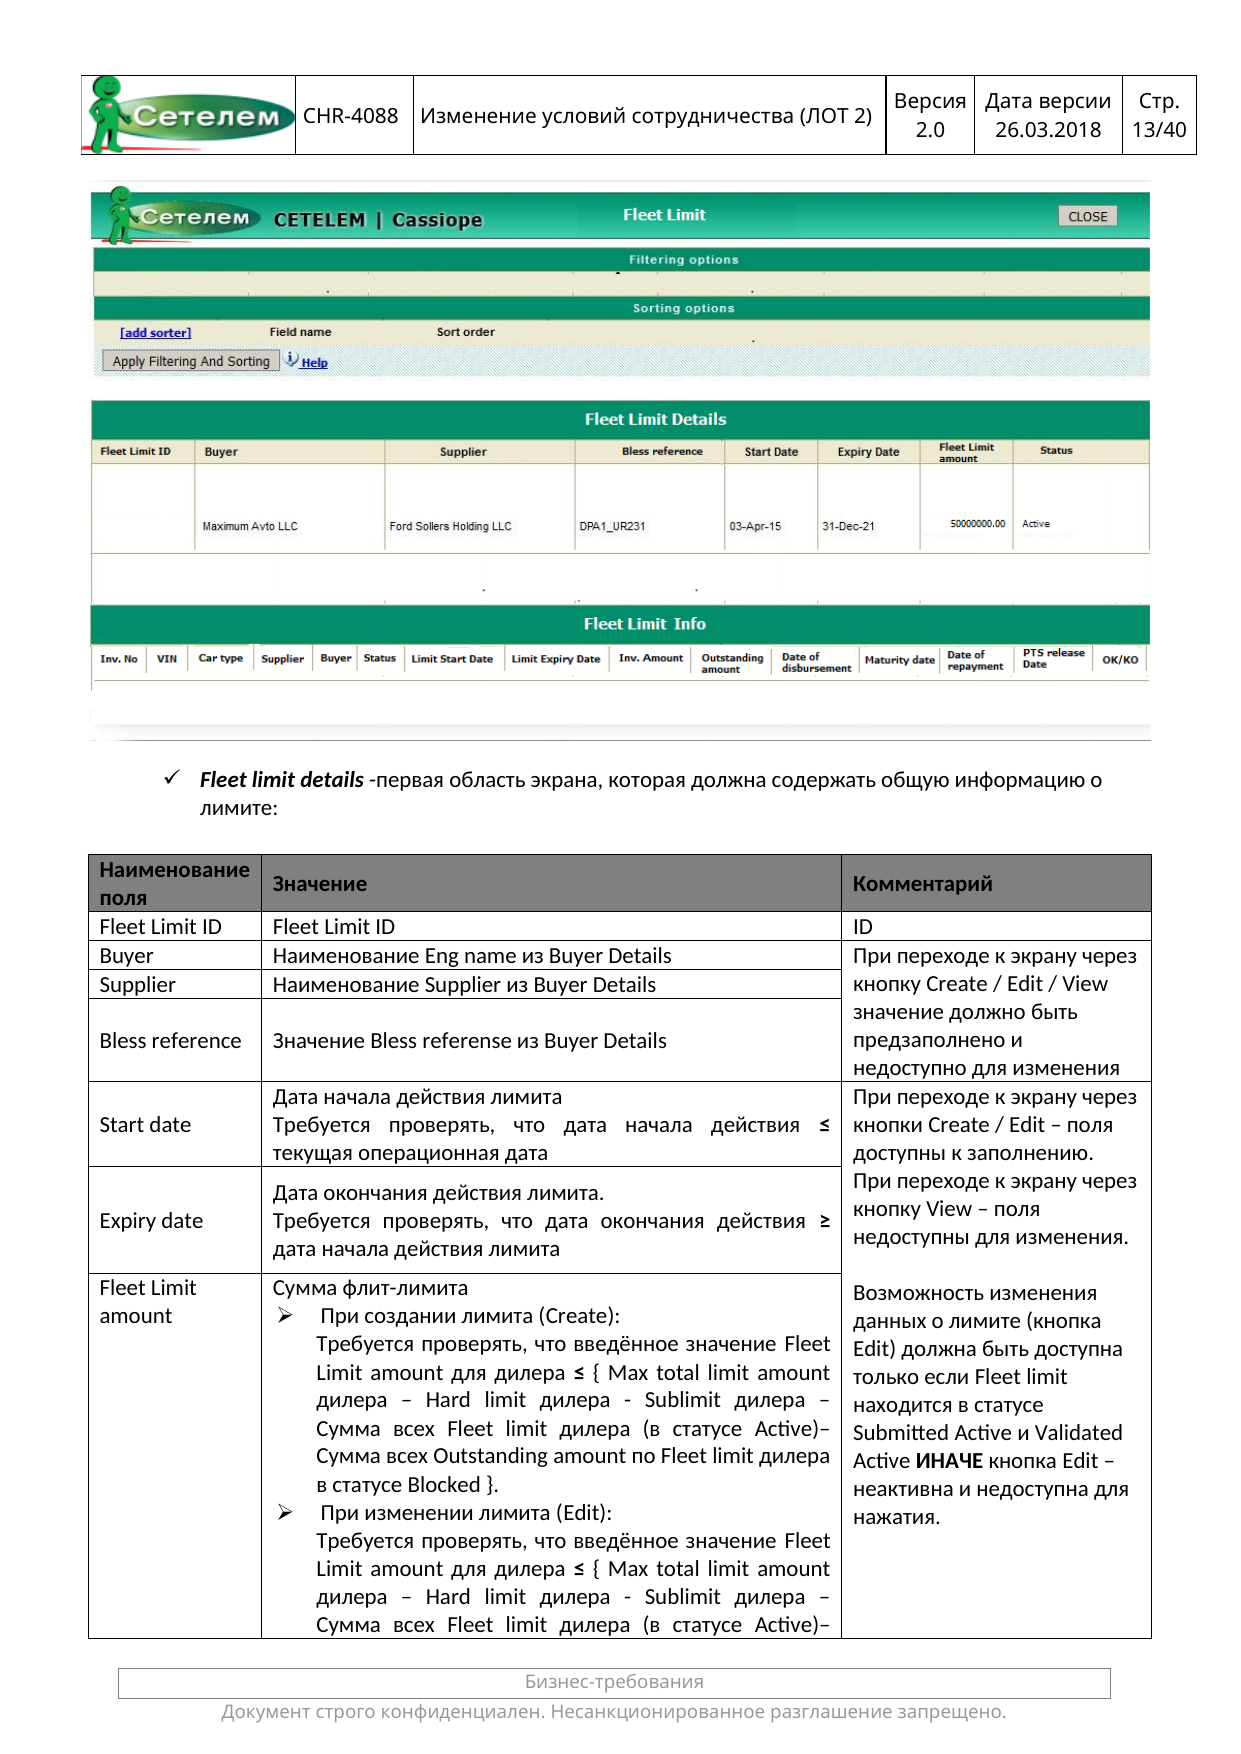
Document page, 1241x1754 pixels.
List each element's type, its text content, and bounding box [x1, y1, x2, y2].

table_cell Наименование Supplier из Buyer Details [262, 970, 841, 998]
table_header Значение [262, 855, 841, 911]
table_cell При переходе к экрану через кнопки Create / Edit – поля доступны к заполнению. При переходе к экрану через кнопку View – поля недоступны для изменения. Возможность изменения данных о лимите (кнопка Edit) должна быть доступна только если Fleet limit находится в статусе Submitted Active и Validated Active ИНАЧЕ кнопка Edit – неактивна и недоступна для нажатия. [842, 1082, 1151, 1638]
table_cell Дата начала действия лимита Требуется проверять, что дата начала действия ≤ текущая операционная дата [262, 1082, 841, 1166]
table_cell Start date [89, 1082, 261, 1166]
table_cell Supplier [89, 970, 261, 998]
table_cell Fleet Limit amount [89, 1274, 261, 1638]
table_cell ID [842, 912, 1151, 940]
table_cell При переходе к экрану через кнопку Create / Edit / View значение должно быть предзаполнено и недоступно для изменения [842, 941, 1151, 1081]
picture [81, 76, 295, 154]
table_cell Buyer [89, 941, 261, 969]
picture [88, 180, 1152, 741]
table_cell Значение Bless referense из Buyer Details [262, 999, 841, 1081]
table_cell Fleet Limit ID [89, 912, 261, 940]
table_header Комментарий [842, 855, 1151, 911]
subtitle Fleet limit details -первая область экрана, которая должна содержать общую информацию о лимите: [162, 765, 1152, 821]
table_cell Fleet Limit ID [262, 912, 841, 940]
table_cell Bless reference [89, 999, 261, 1081]
table_header Наименование поля [89, 855, 261, 911]
table_cell Дата окончания действия лимита. Требуется проверять, что дата окончания действия ≥ дата начала действия лимита [262, 1167, 841, 1272]
table_cell Наименование Eng name из Buyer Details [262, 941, 841, 969]
table_cell Expiry date [89, 1167, 261, 1272]
